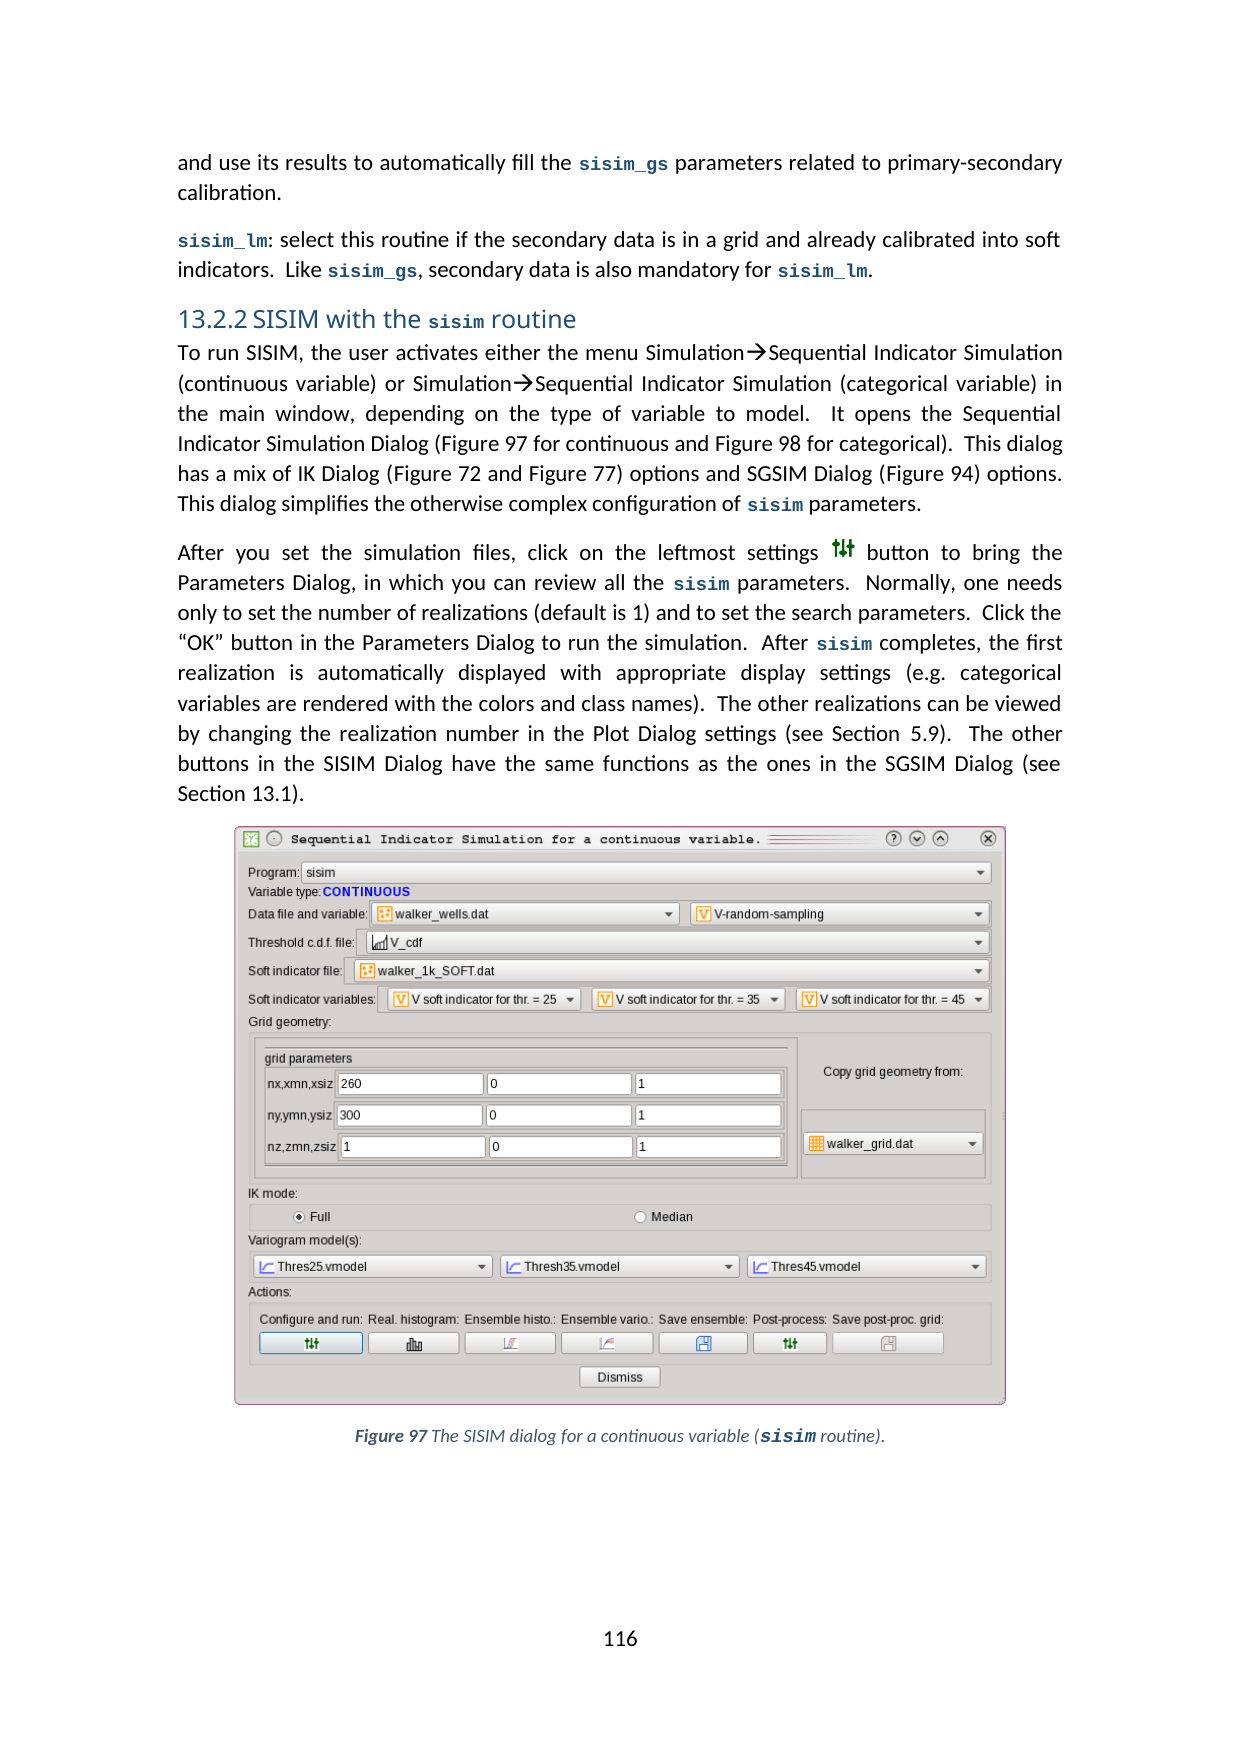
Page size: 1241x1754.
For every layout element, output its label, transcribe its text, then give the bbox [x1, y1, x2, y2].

picture [831, 536, 855, 560]
text Figure 97 The SISIM dialog for a continuous variable (sisim routine). [177, 1424, 1063, 1448]
text After you set the simulation files, click on the leftmost settings button to bring the Parameters Dialog, in which you can review all the sisim parameters. Normally, one needs only to set the number of realizations (default is 1) and to set the search parameters. Click the “OK” button in the Parameters Dialog to run the simulation. After sisim completes, the first realization is automatically displayed with appropriate display settings (e.g. categorical variables are rendered with the colors and class names). The other realizations can be viewed by changing the realization number in the Plot Dialog settings (see Section 5.9). The other buttons in the SISIM Dialog have the same functions as the ones in the SGSIM Dialog (see Section 13.1). [177, 536, 1063, 807]
picture [234, 826, 1006, 1405]
text To run SISIM, the user activates either the menu SimulationSequential Indicator Simulation (continuous variable) or SimulationSequential Indicator Simulation (categorical variable) in the main window, depending on the type of variable to model. It opens the Sequential Indicator Simulation Dialog (Figure 97 for continuous and Figure 98 for categorical). This dialog has a mix of IK Dialog (Figure 72 and Figure 77) options and SGSIM Dialog (Figure 94) options. This dialog simplifies the otherwise complex configuration of sisim parameters. [177, 338, 1063, 518]
subtitle SISIM with the sisim routine [177, 302, 1063, 336]
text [177, 148, 1063, 206]
text sisim_lm: select this routine if the secondary data is in a grid and already calibrated into soft indicators. Like sisim_gs, secondary data is also mandatory for sisim_lm. [177, 225, 1063, 283]
